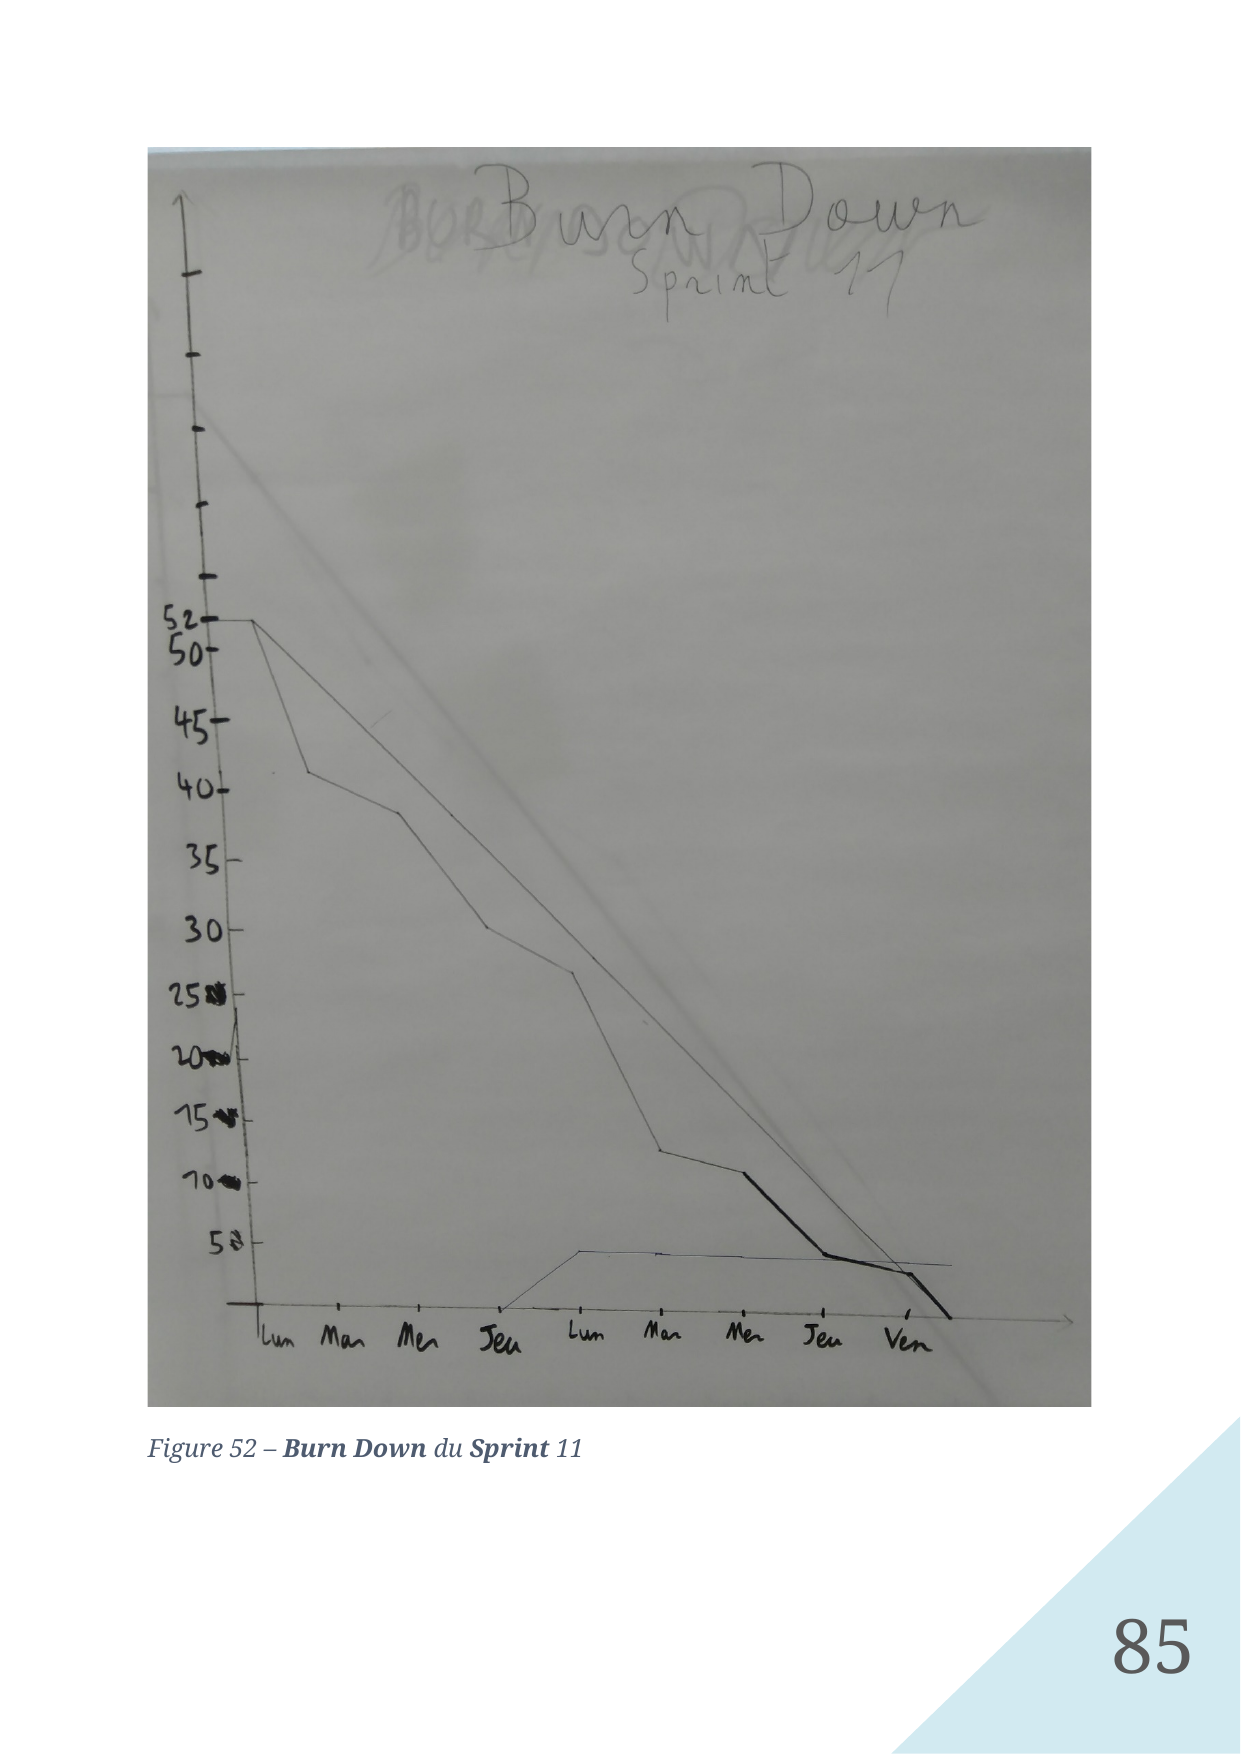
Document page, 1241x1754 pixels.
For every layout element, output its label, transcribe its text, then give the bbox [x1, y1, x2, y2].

text Figure 52 – Burn Down du Sprint 11 [148, 1431, 1093, 1465]
picture [147, 147, 1092, 1407]
